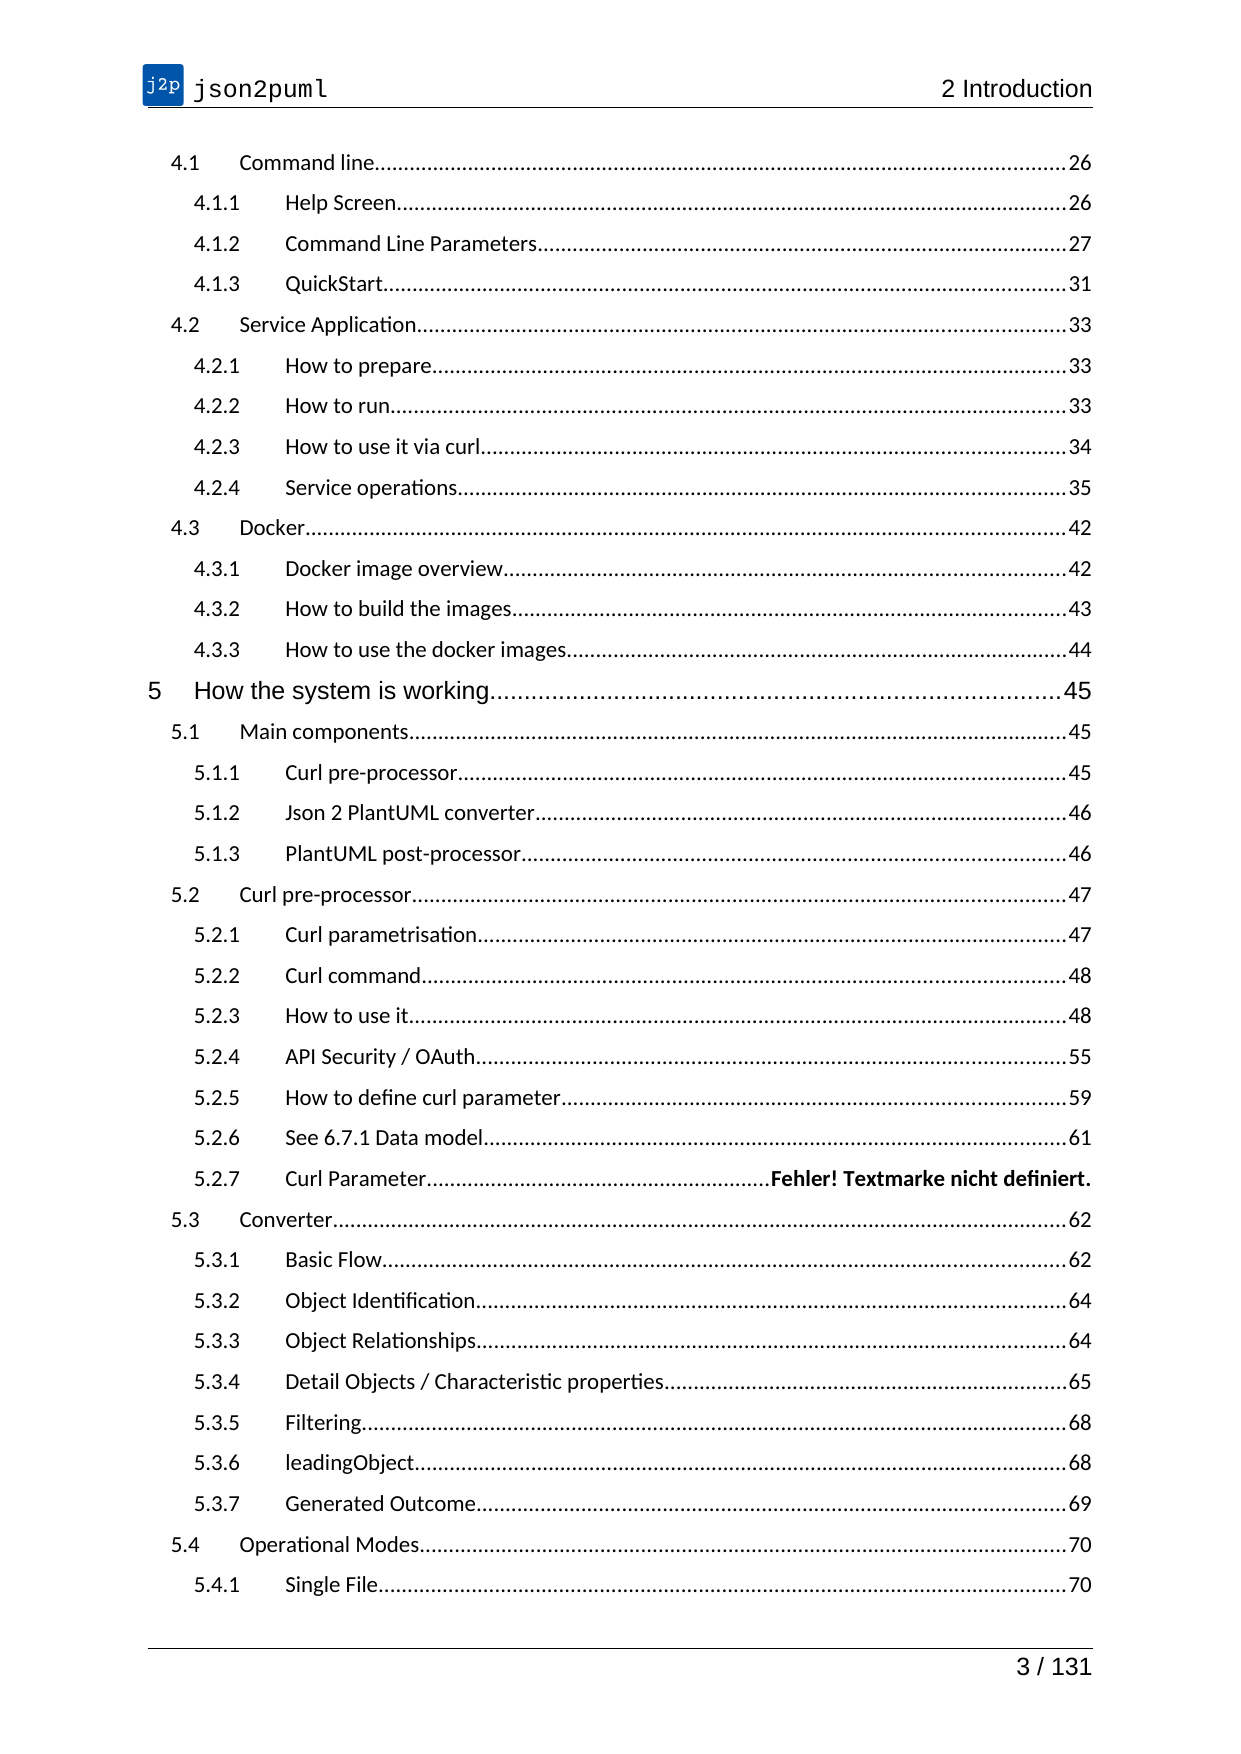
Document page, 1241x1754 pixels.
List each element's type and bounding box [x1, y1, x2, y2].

picture [142, 64, 184, 106]
